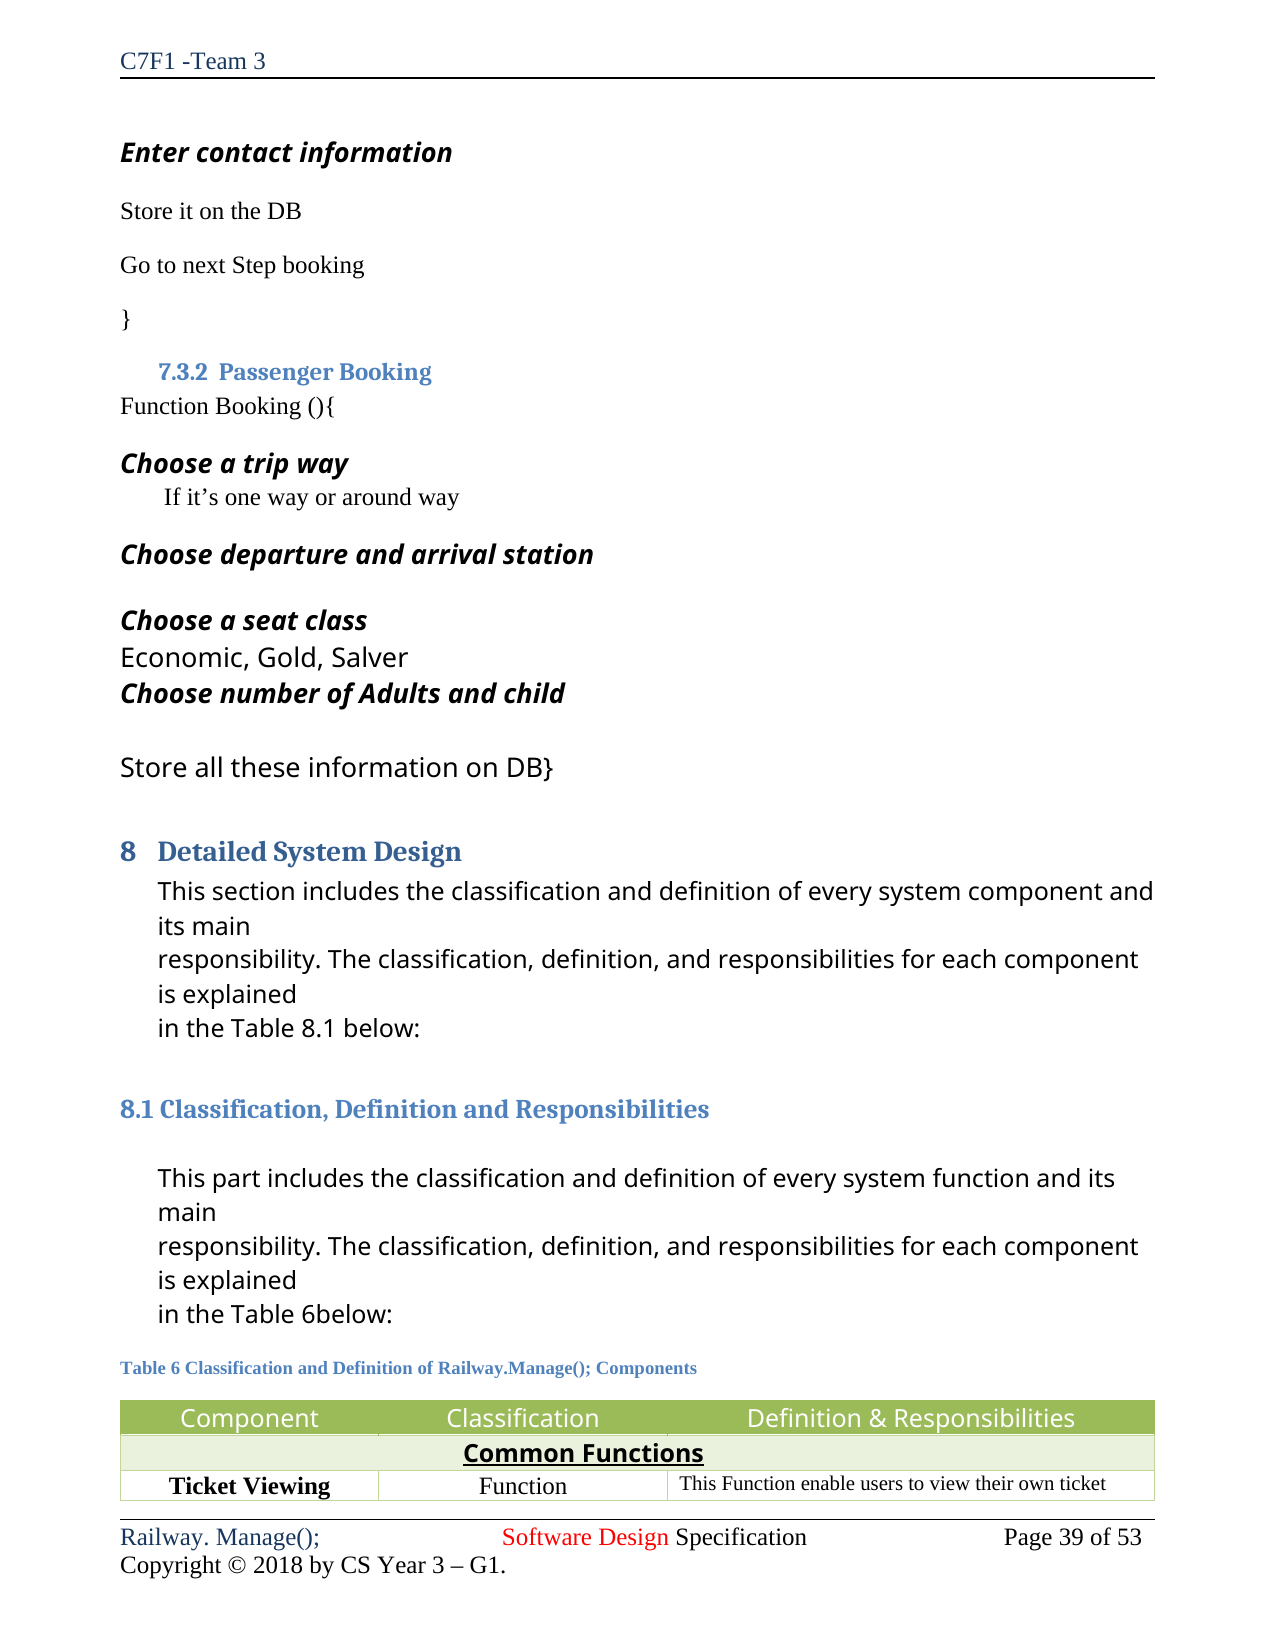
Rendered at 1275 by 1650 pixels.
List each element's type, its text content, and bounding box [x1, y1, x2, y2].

text This section includes the classification and definition of every system component and its main [157, 874, 1155, 942]
text Choose a seat class [120, 601, 1155, 638]
table_header Component [121, 1401, 378, 1434]
table_cell Common Functions [121, 1436, 1154, 1470]
table_header Definition & Responsibilities [668, 1401, 1154, 1434]
text Function Booking (){ [120, 391, 1155, 420]
subtitle Detailed System Design [120, 836, 1155, 869]
text responsibility. The classification, definition, and responsibilities for each component is explained [157, 1229, 1155, 1297]
text Table 6 Classification and Definition of Railway.Manage(); Components [120, 1357, 1155, 1379]
text } [120, 304, 1155, 333]
text Economic, Gold, Salver [120, 638, 1155, 675]
text Choose number of Adults and child [120, 675, 1155, 712]
text responsibility. The classification, definition, and responsibilities for each component is explained [157, 942, 1155, 1010]
text Choose departure and arrival station [120, 536, 1155, 572]
subtitle 7.3.2 Passenger Booking [120, 358, 1155, 387]
table_header Classification [379, 1401, 667, 1434]
text in the Table 8.1 below: [157, 1010, 1155, 1044]
text in the Table 6below: [157, 1297, 1155, 1331]
text Enter contact information [120, 133, 1155, 170]
text If it’s one way or around way [120, 482, 1155, 510]
text Go to next Step booking [120, 250, 1155, 279]
text This part includes the classification and definition of every system function and its main [157, 1161, 1155, 1229]
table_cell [668, 1471, 1154, 1499]
table_cell Ticket Viewing [121, 1471, 378, 1499]
text Store it on the DB [120, 196, 1155, 225]
text Choose a trip way [120, 445, 1155, 482]
table_cell Function [379, 1471, 667, 1499]
text Store all these information on DB} [120, 749, 1155, 786]
subtitle 8.1 Classification, Definition and Responsibilities [120, 1094, 1155, 1125]
